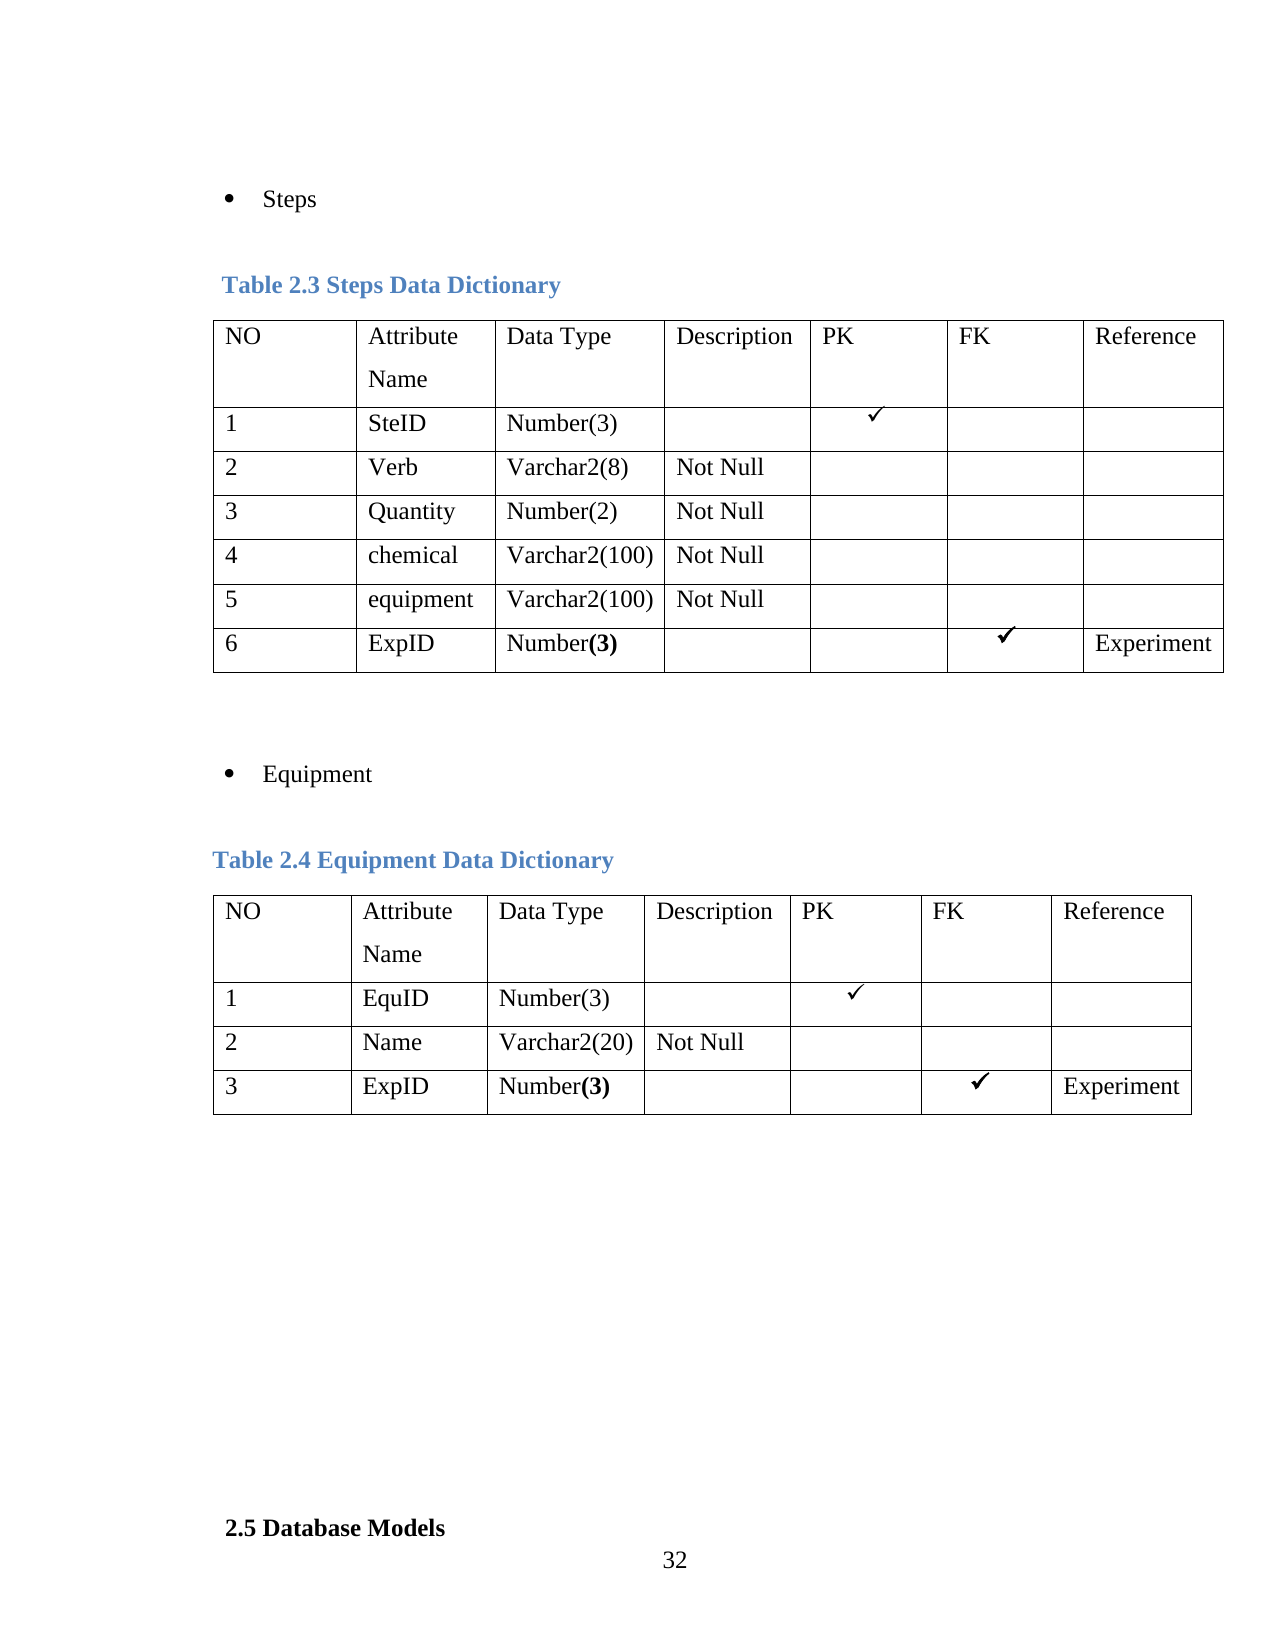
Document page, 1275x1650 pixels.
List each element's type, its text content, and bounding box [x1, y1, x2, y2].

table_cell [1084, 452, 1223, 495]
table_cell 1 [214, 408, 356, 451]
table_cell Verb [357, 452, 495, 495]
table_cell [811, 452, 947, 495]
table_cell Number(3) [488, 983, 644, 1026]
table_cell [948, 585, 1083, 627]
table_cell [645, 983, 790, 1026]
table_cell [665, 408, 810, 451]
list Steps [225, 184, 1214, 213]
table_cell chemical [357, 540, 495, 583]
text Table 2.4 Equipment Data Dictionary [67, 845, 1214, 874]
table_cell Number(3) [488, 1071, 644, 1114]
table_cell [948, 629, 1083, 672]
table_header FK [948, 321, 1083, 407]
table_cell equipment [357, 585, 495, 627]
table_cell Varchar2(20) [488, 1027, 644, 1070]
table_cell [645, 1071, 790, 1114]
table_cell [1084, 496, 1223, 539]
table_cell [948, 540, 1083, 583]
table_cell [948, 408, 1083, 451]
table_header NO [214, 896, 351, 982]
table_cell Number(2) [496, 496, 664, 539]
table_cell 6 [214, 629, 356, 672]
table_cell [791, 1027, 921, 1070]
table_cell [811, 540, 947, 583]
table_header PK [811, 321, 947, 407]
table_header Description [665, 321, 810, 407]
table_cell Experiment [1052, 1071, 1191, 1114]
table_cell Name [352, 1027, 487, 1070]
table_header Attribute Name [357, 321, 495, 407]
table_cell [665, 629, 810, 672]
table_header Data Type [488, 896, 644, 982]
table_cell [922, 1071, 1051, 1114]
table_cell Not Null [665, 585, 810, 627]
table_cell 2 [214, 452, 356, 495]
table_cell [948, 496, 1083, 539]
table_cell [922, 983, 1051, 1026]
table_cell [1084, 540, 1223, 583]
table_cell Varchar2(100) [496, 540, 664, 583]
table_header FK [922, 896, 1051, 982]
table_cell Varchar2(100) [496, 585, 664, 627]
table_header Attribute Name [352, 896, 487, 982]
table_cell Not Null [665, 540, 810, 583]
table_cell 1 [214, 983, 351, 1026]
table_cell Number(3) [496, 629, 664, 672]
table_cell Not Null [645, 1027, 790, 1070]
table_cell Varchar2(8) [496, 452, 664, 495]
table_cell EquID [352, 983, 487, 1026]
table_cell 3 [214, 496, 356, 539]
table_cell Quantity [357, 496, 495, 539]
table_cell ExpID [352, 1071, 487, 1114]
table_header Data Type [496, 321, 664, 407]
table_cell Experiment [1084, 629, 1223, 672]
table_header NO [214, 321, 356, 407]
table_header Reference [1084, 321, 1223, 407]
table_cell Not Null [665, 496, 810, 539]
list Equipment [225, 759, 1214, 788]
table_cell [811, 496, 947, 539]
table_cell [811, 408, 947, 451]
table_cell [1084, 585, 1223, 627]
table_cell 3 [214, 1071, 351, 1114]
table_cell 2 [214, 1027, 351, 1070]
table_header Description [645, 896, 790, 982]
table_cell [811, 629, 947, 672]
table_cell [791, 1071, 921, 1114]
table_cell Number(3) [496, 408, 664, 451]
table_cell [1052, 983, 1191, 1026]
table_cell SteID [357, 408, 495, 451]
subtitle Database Models [225, 1513, 1214, 1541]
table_cell [1084, 408, 1223, 451]
table_cell [811, 585, 947, 627]
table_header PK [791, 896, 921, 982]
table_cell Not Null [665, 452, 810, 495]
table_cell 4 [214, 540, 356, 583]
table_cell 5 [214, 585, 356, 627]
table_cell [791, 983, 921, 1026]
table_cell [922, 1027, 1051, 1070]
table_header Reference [1052, 896, 1191, 982]
table_cell [948, 452, 1083, 495]
table_cell [1052, 1027, 1191, 1070]
table_cell ExpID [357, 629, 495, 672]
text Table 2.3 Steps Data Dictionary [67, 270, 1214, 299]
